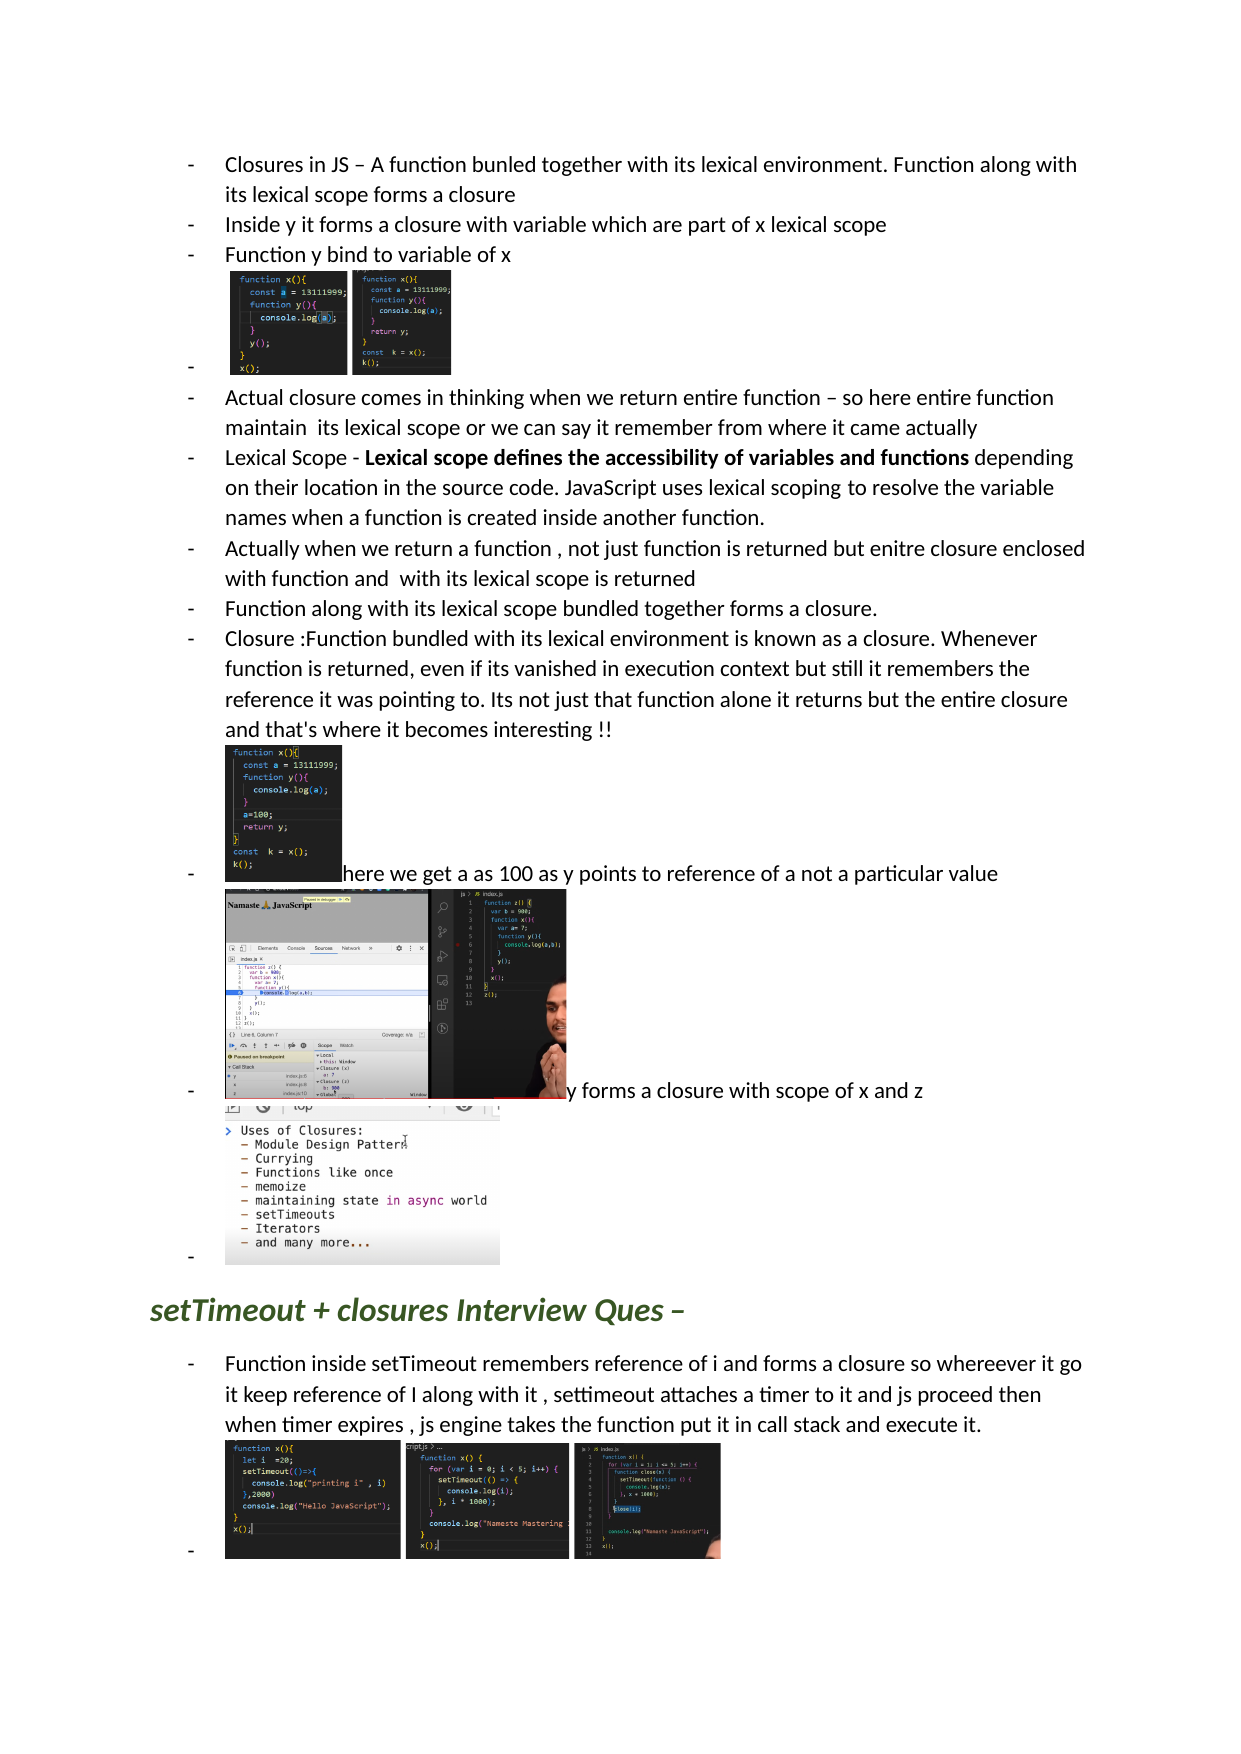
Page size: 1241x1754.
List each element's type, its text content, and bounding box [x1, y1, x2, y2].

list Inside y it forms a closure with variable which are part of x lexical scope [187, 210, 1090, 238]
list Actually when we return a function , not just function is returned but enitre closure enclosed with function and with its lexical scope is returned [187, 534, 1090, 592]
list Actual closure comes in thinking when we return entire function – so here entire function maintain its lexical scope or we can say it remember from where it came actually [187, 383, 1090, 441]
picture [225, 745, 343, 882]
list Function along with its lexical scope bundled together forms a closure. [187, 594, 1090, 622]
list Lexical Scope - Lexical scope defines the accessibility of variables and functions depending on their location in the source code. JavaScript uses lexical scoping to resolve the variable names when a function is created inside another function. [187, 443, 1090, 532]
list Closure :Function bundled with its lexical environment is known as a closure. Whenever function is returned, even if its vanished in execution context but still it remembers the reference it was pointing to. Its not just that function alone it returns but the entire closure and that's where it becomes interesting !! [187, 624, 1090, 743]
list Function inside setTimeout remembers reference of i and forms a closure so whereever it go it keep reference of I along with it , settimeout attaches a timer to it and js proceed then when timer expires , js engine takes the function put it in call stack and execute it. [187, 1349, 1090, 1438]
picture [405, 1443, 570, 1559]
list Function y bind to variable of x [187, 241, 1090, 269]
picture [225, 1106, 500, 1265]
picture [225, 1440, 401, 1559]
picture [225, 889, 567, 1099]
picture [352, 270, 452, 375]
picture [230, 271, 348, 375]
list here we get a as 100 as y points to reference of a not a particular value [187, 745, 1090, 887]
picture [574, 1443, 721, 1559]
text setTimeout + closures Interview Ques – [150, 1289, 1090, 1330]
list Closures in JS – A function bunled together with its lexical environment. Function along with its lexical scope forms a closure [187, 150, 1090, 208]
